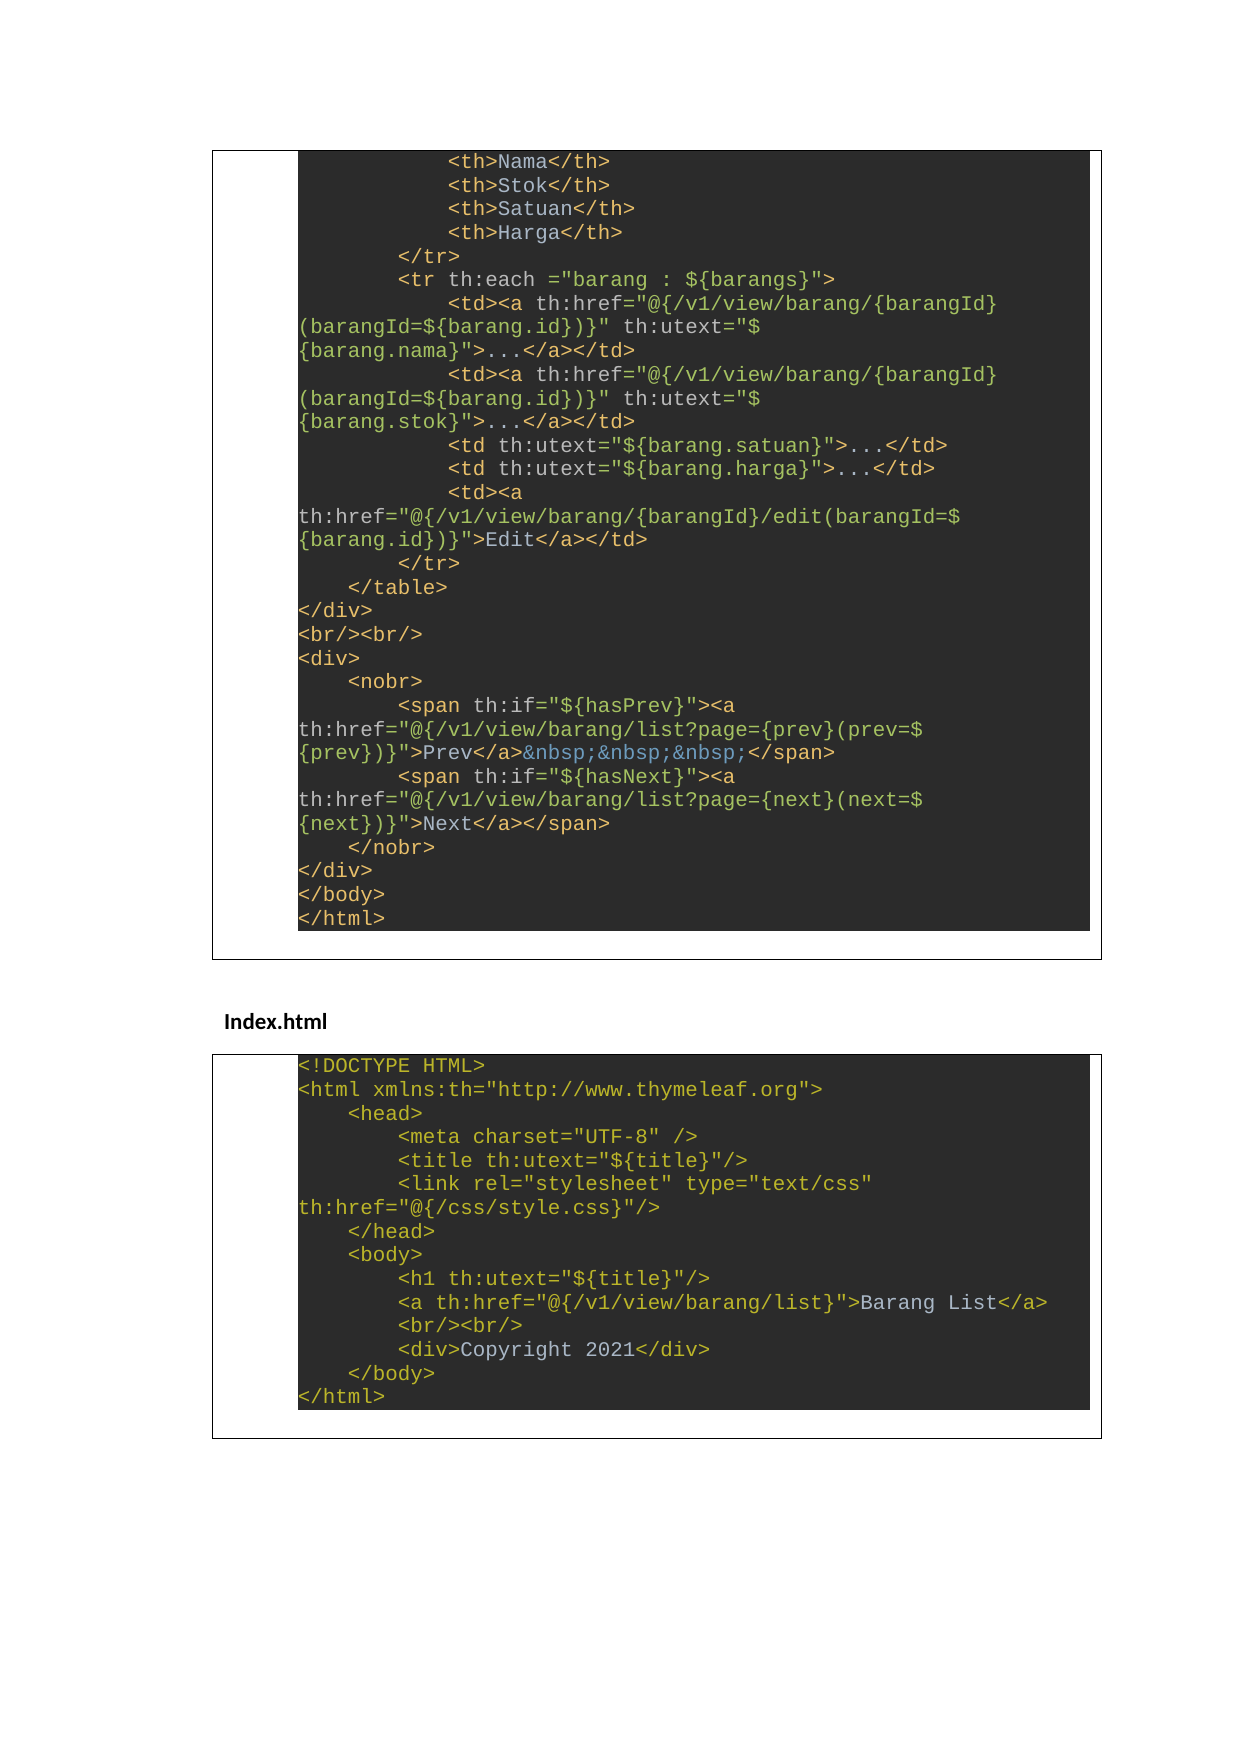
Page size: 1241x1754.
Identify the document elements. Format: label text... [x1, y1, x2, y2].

table_header <!DOCTYPE HTML> <html xmlns:th="http://www.thymeleaf.org"> <head> <meta charset="UTF-8" /> <title th:utext="${title}"/> <link rel="stylesheet" type="text/css" th:href="@{/css/style.css}"/> </head> <body> <h1 th:utext="${title}"/> <a th:href="@{/v1/view/barang/list}">Barang List</a> <br/><br/> <div>Copyright 2021</div> </body> </html> [213, 1055, 1101, 1438]
text Index.html [224, 1007, 1090, 1035]
